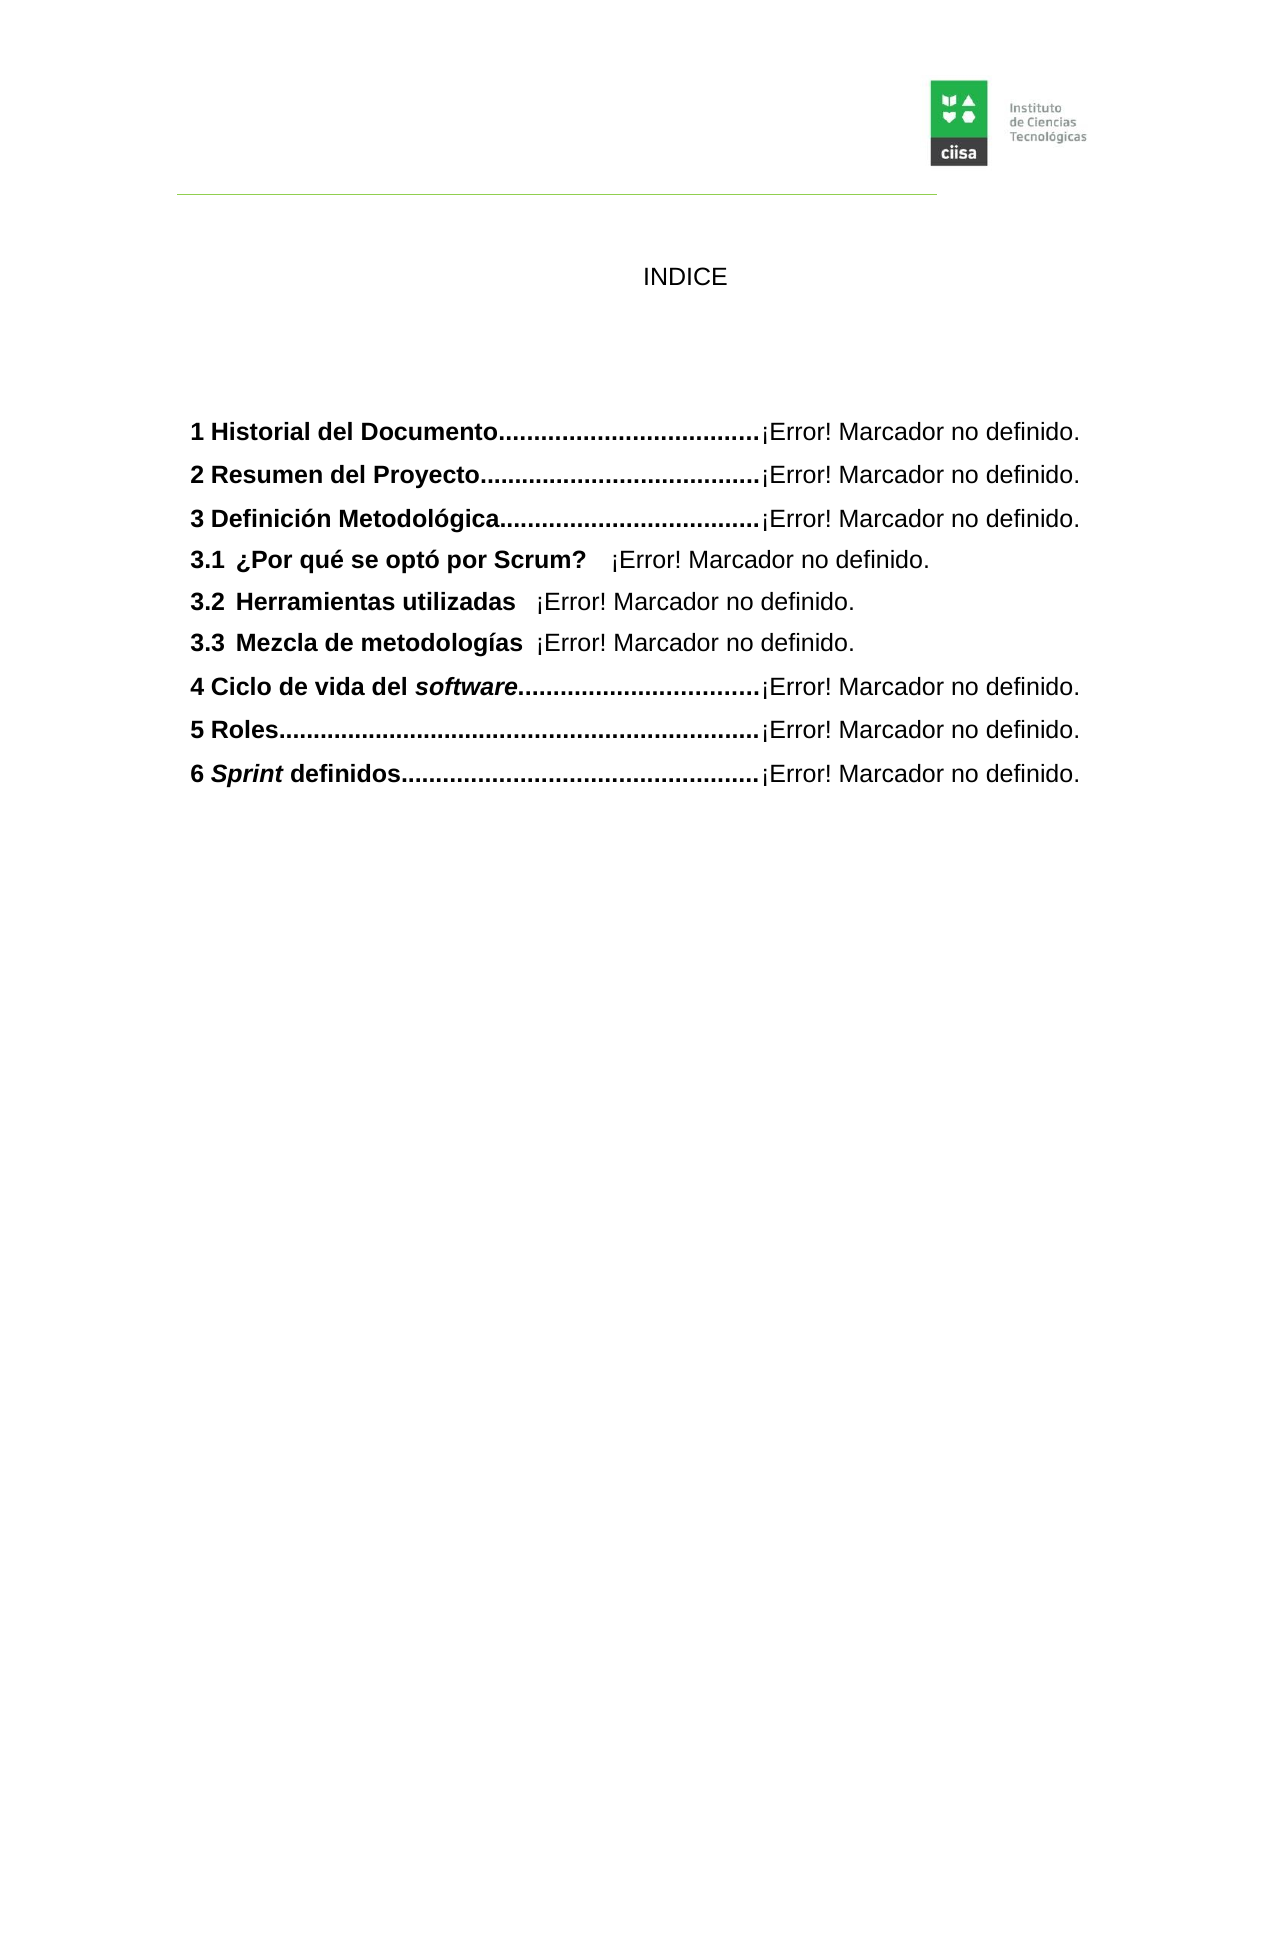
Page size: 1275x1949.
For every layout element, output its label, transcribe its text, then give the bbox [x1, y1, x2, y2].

text INDICE [161, 262, 1210, 291]
picture [920, 75, 1088, 171]
